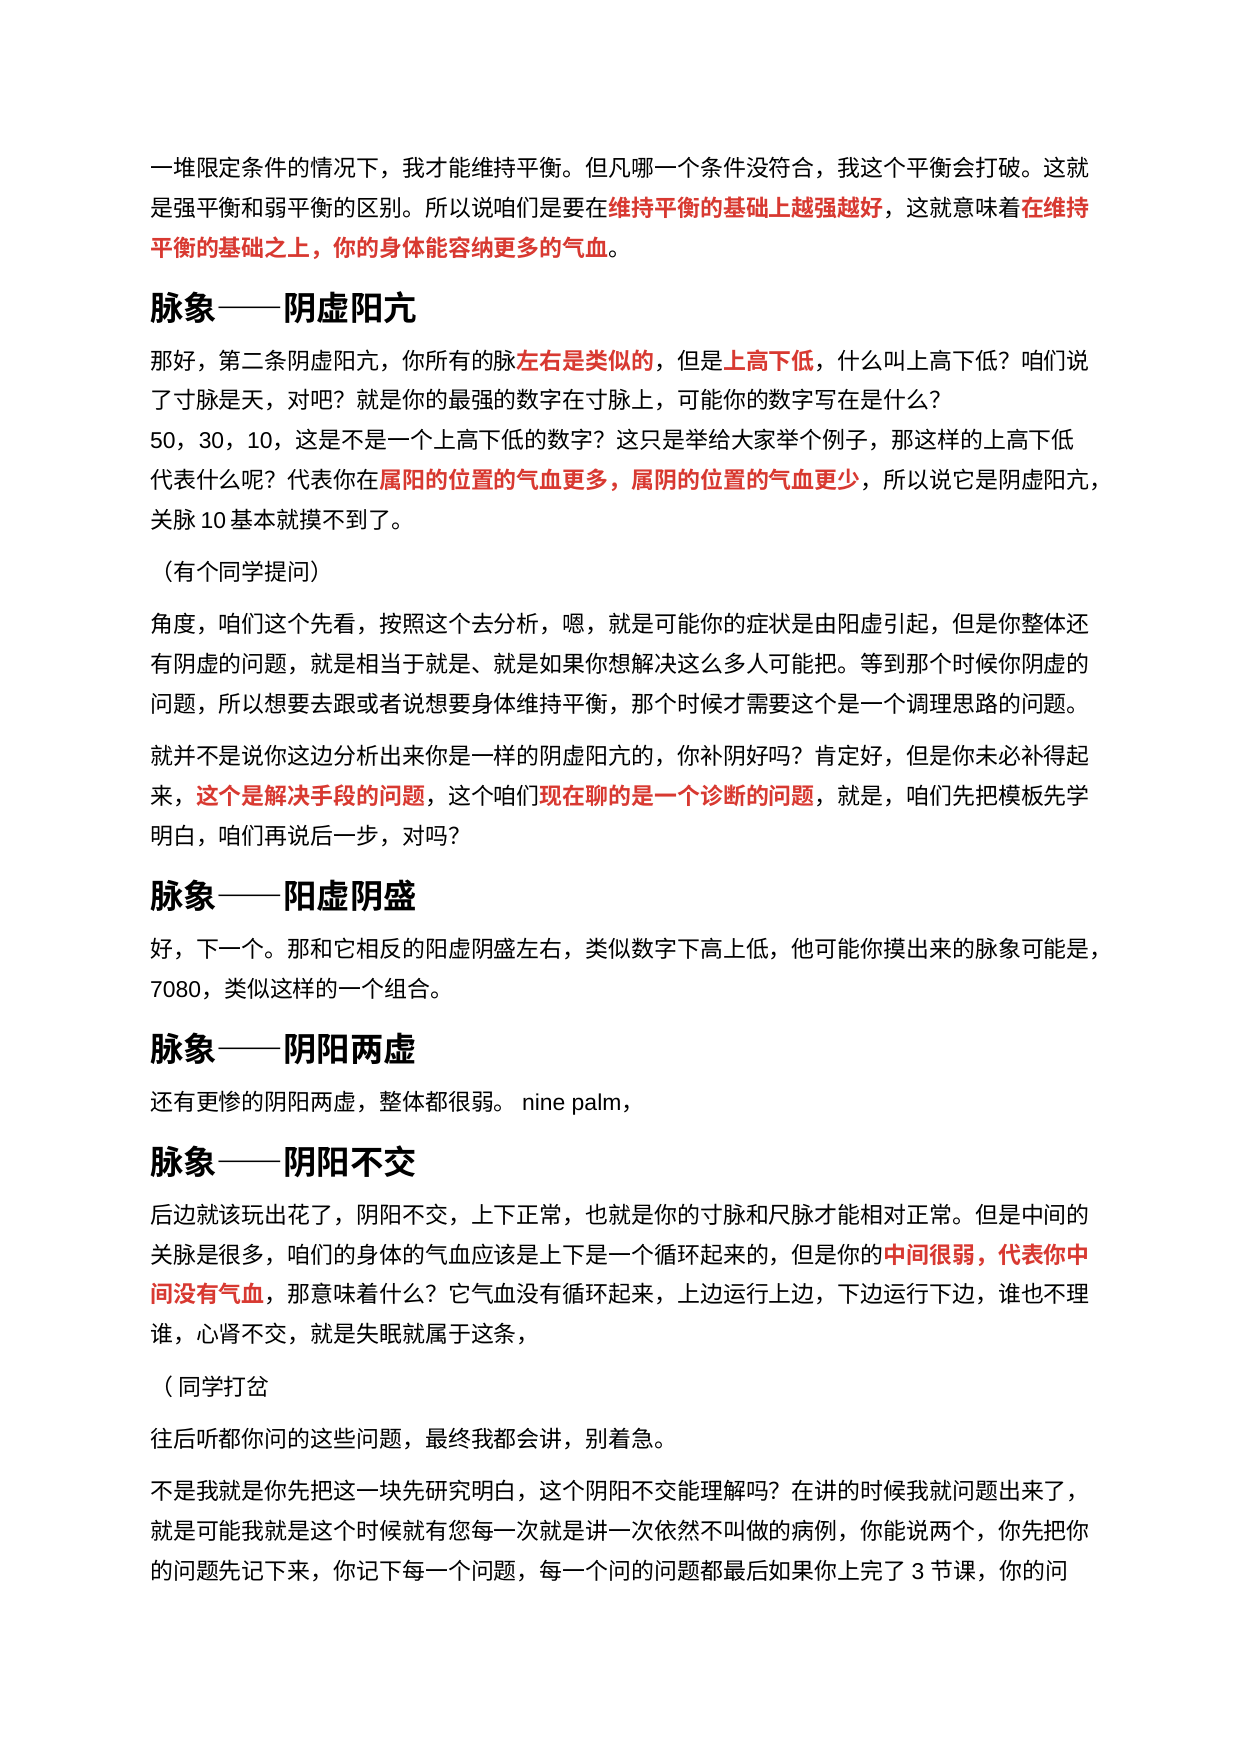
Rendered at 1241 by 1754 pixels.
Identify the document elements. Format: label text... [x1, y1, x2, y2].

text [150, 150, 1090, 263]
text 就并不是说你这边分析出来你是一样的阴虚阳亢的，你补阴好吗？肯定好，但是你未必补得起来，这个是解决手段的问题，这个咱们现在聊的是一个诊断的问题，就是，咱们先把模板先学明白，咱们再说后一步，对吗？ [150, 738, 1090, 851]
text 好，下一个。那和它相反的阳虚阴盛左右，类似数字下高上低，他可能你摸出来的脉象可能是，7080，类似这样的一个组合。 [150, 931, 1090, 1004]
text 往后听都你问的这些问题，最终我都会讲，别着急。 [150, 1421, 1090, 1454]
text 那好，第二条阴虚阳亢，你所有的脉左右是类似的，但是上高下低，什么叫上高下低？咱们说了寸脉是天，对吧？就是你的最强的数字在寸脉上，可能你的数字写在是什么？ 50，30，10，这是不是一个上高下低的数字？这只是举给大家举个例子，那这样的上高下低代表什么呢？代表你在属阳的位置的气血更多，属阴的位置的气血更少，所以说它是阴虚阳亢，关脉10基本就摸不到了。 [150, 343, 1090, 535]
text 角度，咱们这个先看，按照这个去分析，嗯，就是可能你的症状是由阳虚引起，但是你整体还有阴虚的问题，就是相当于就是、就是如果你想解决这么多人可能把。等到那个时候你阴虚的问题，所以想要去跟或者说想要身体维持平衡，那个时候才需要这个是一个调理思路的问题。 [150, 606, 1090, 719]
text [150, 1473, 1090, 1586]
text （有个同学提问） [150, 554, 1090, 587]
text 后边就该玩出花了，阴阳不交，上下正常，也就是你的寸脉和尺脉才能相对正常。但是中间的关脉是很多，咱们的身体的气血应该是上下是一个循环起来的，但是你的中间很弱，代表你中间没有气血，那意味着什么？它气血没有循环起来，上边运行上边，下边运行下边，谁也不理谁，心肾不交，就是失眠就属于这条， [150, 1197, 1090, 1349]
text （ 同学打岔 [150, 1368, 1090, 1402]
text 还有更惨的阴阳两虚，整体都很弱。 nine palm， [150, 1084, 1090, 1117]
